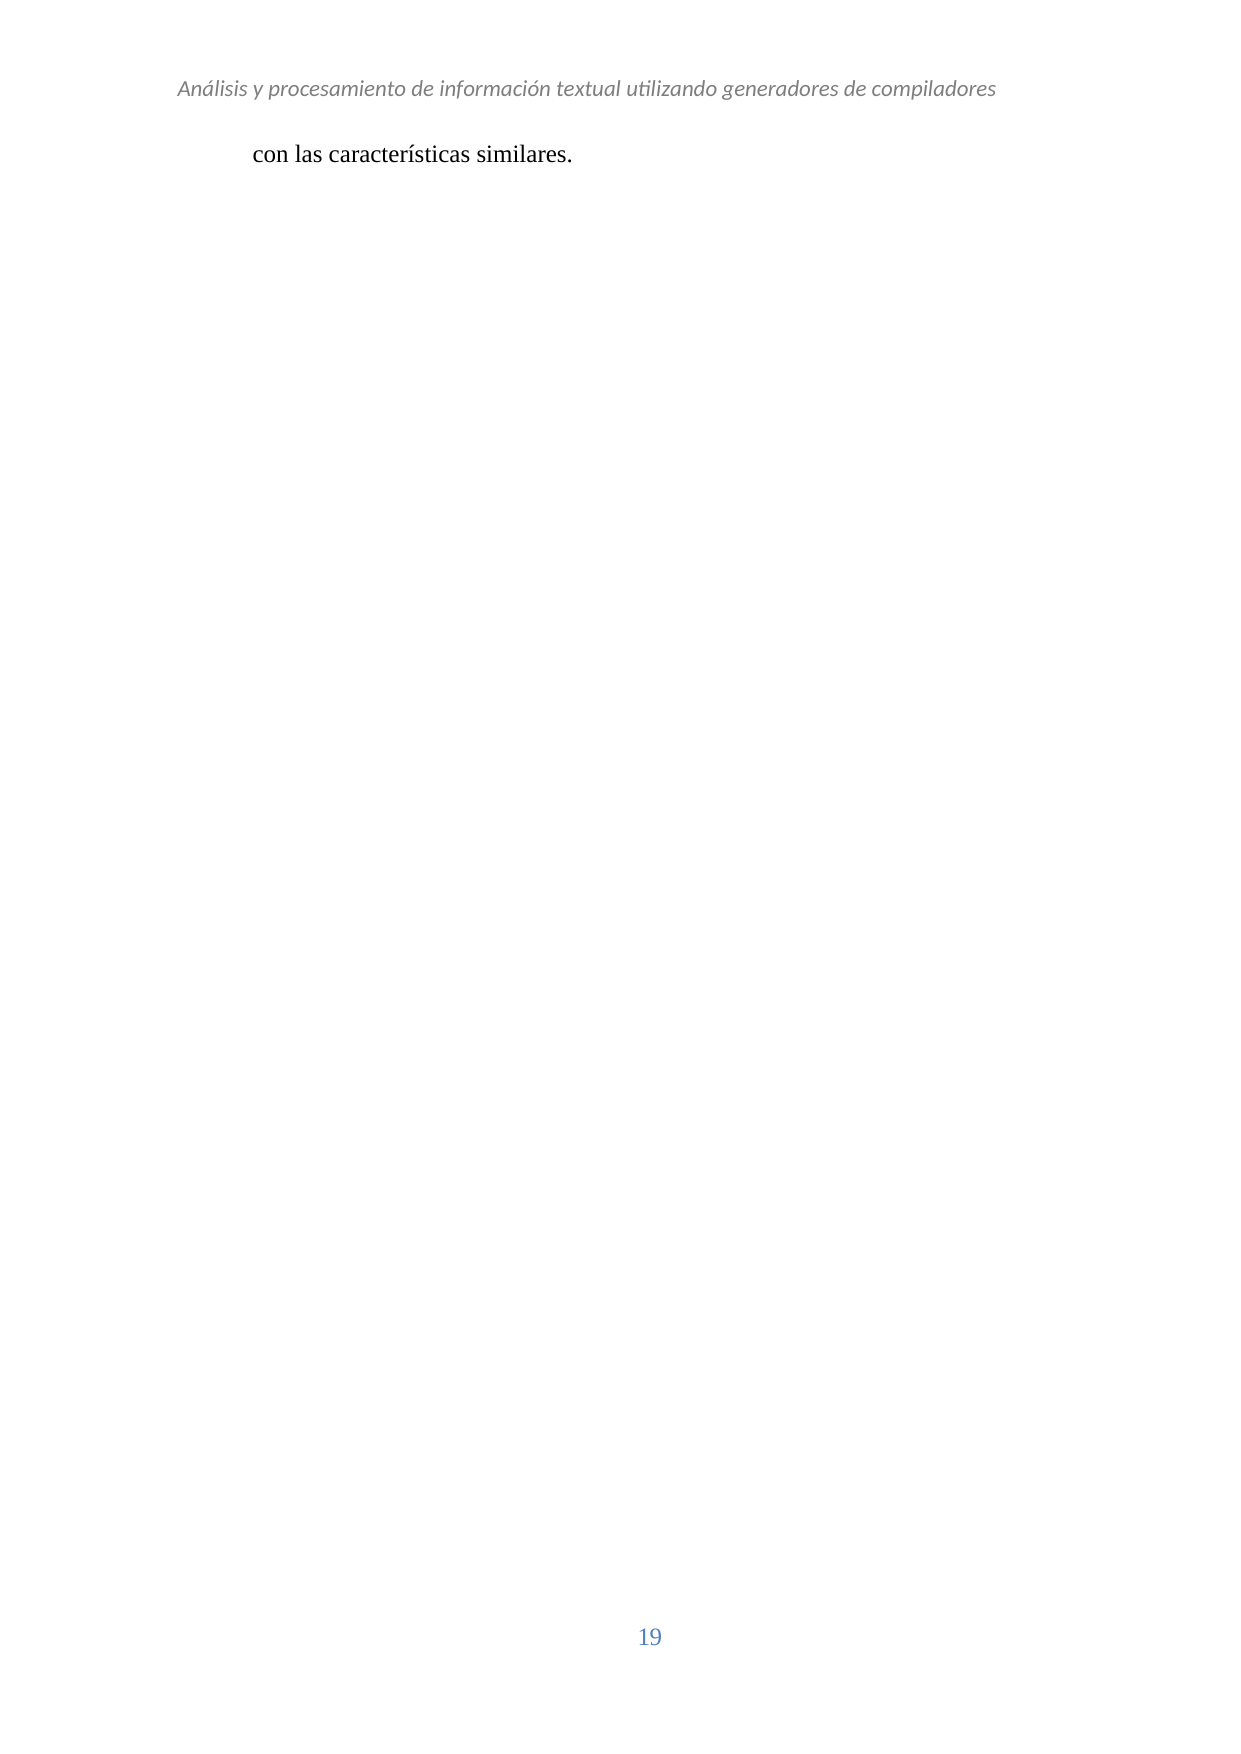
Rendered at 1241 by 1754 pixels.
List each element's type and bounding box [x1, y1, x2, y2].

list [215, 139, 1122, 168]
